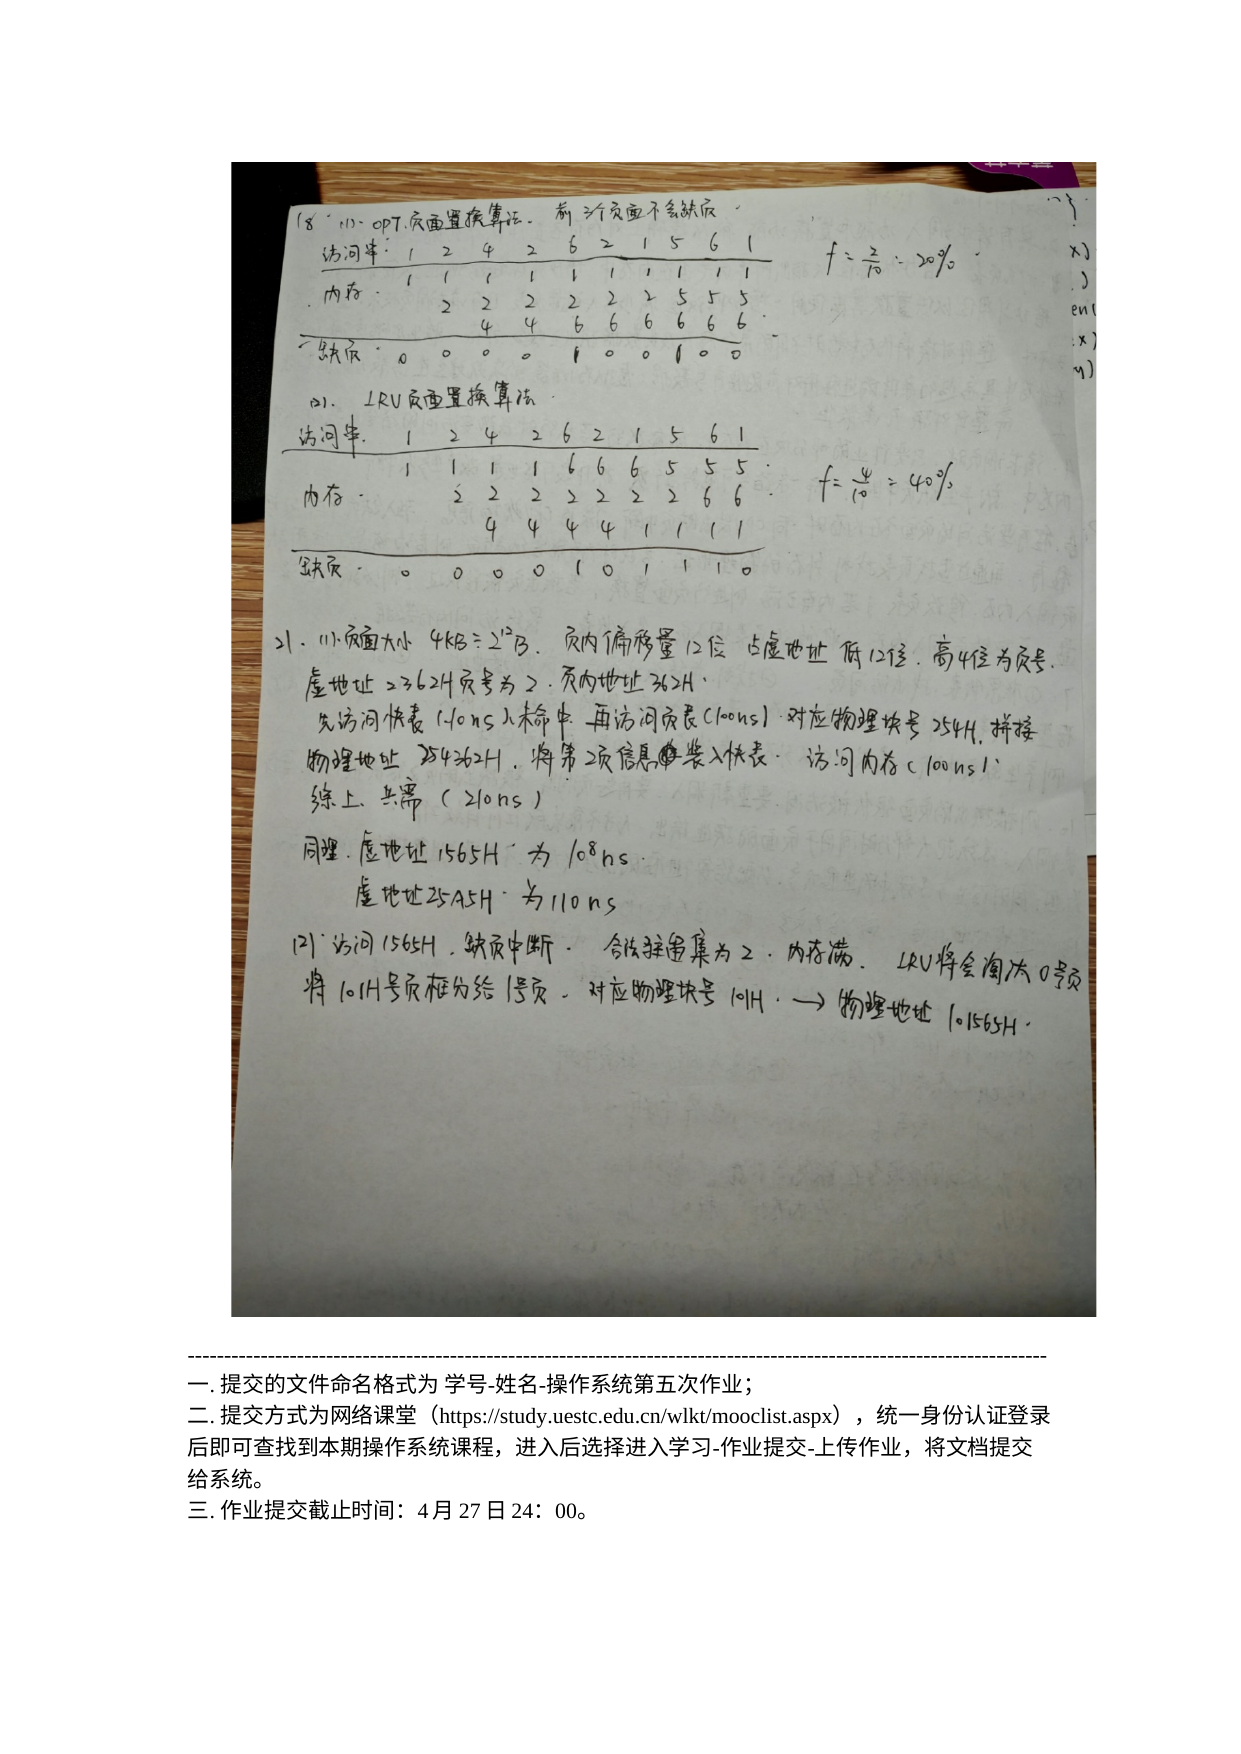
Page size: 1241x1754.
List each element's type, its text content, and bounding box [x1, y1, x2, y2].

text ---------------------------------------------------------------------------------------------------------------------- [187, 1342, 1053, 1367]
text 三. 作业提交截止时间：4月27日24：00。 [187, 1493, 1053, 1525]
text 一. 提交的文件命名格式为 学号-姓名-操作系统第五次作业； [187, 1367, 1053, 1398]
text 二. 提交方式为网络课堂（https://study.uestc.edu.cn/wlkt/mooclist.aspx），统一身份认证登录后即可查找到本期操作系统课程，进入后选择进入学习-作业提交-上传作业，将文档提交给系统。 [187, 1398, 1053, 1493]
picture [231, 162, 1097, 1317]
